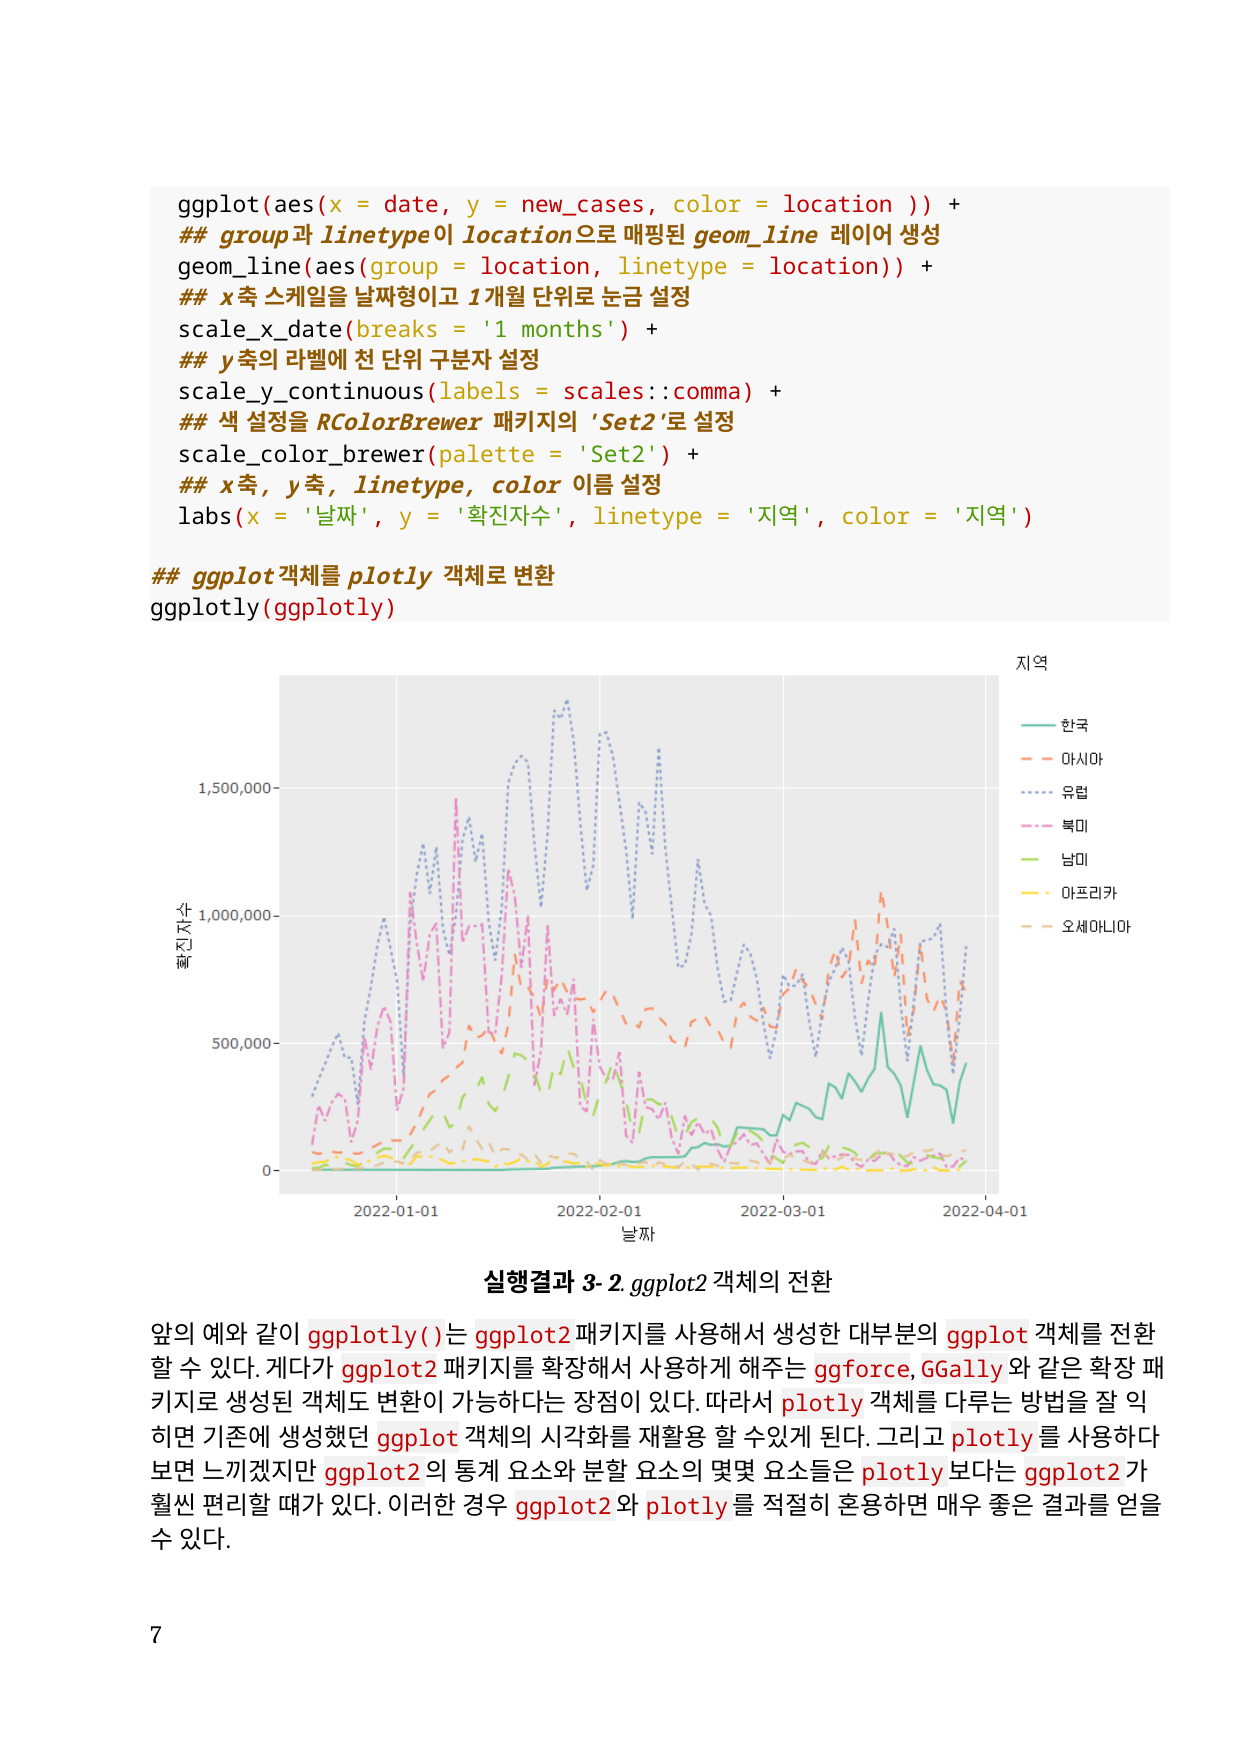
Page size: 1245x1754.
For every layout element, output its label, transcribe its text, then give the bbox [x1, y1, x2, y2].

text 실행결과 3- . ggplot2 객체의 전환 [150, 1264, 1170, 1298]
picture [172, 643, 1148, 1244]
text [150, 187, 1170, 622]
text 앞의 예와 같이 ggplotly()는 ggplot2패키지를 사용해서 생성한 대부분의 ggplot 객체를 전환할 수 있다. 게다가 ggplot2 패키지를 확장해서 사용하게 해주는 ggforce, GGally와 같은 확장 패키지로 생성된 객체도 변환이 가능하다는 장점이 있다. 따라서 plotly 객체를 다루는 방법을 잘 익히면 기존에 생성했던 ggplot 객체의 시각화를 재활용 할 수있게 된다. 그리고 plotly를 사용하다보면 느끼겠지만 ggplot2의 통계 요소와 분할 요소의 몇몇 요소들은 plotly보다는 ggplot2가 훨씬 편리할 떄가 있다. 이러한 경우 ggplot2와 plotly를 적절히 혼용하면 매우 좋은 결과를 얻을 수 있다. [150, 1317, 1170, 1555]
